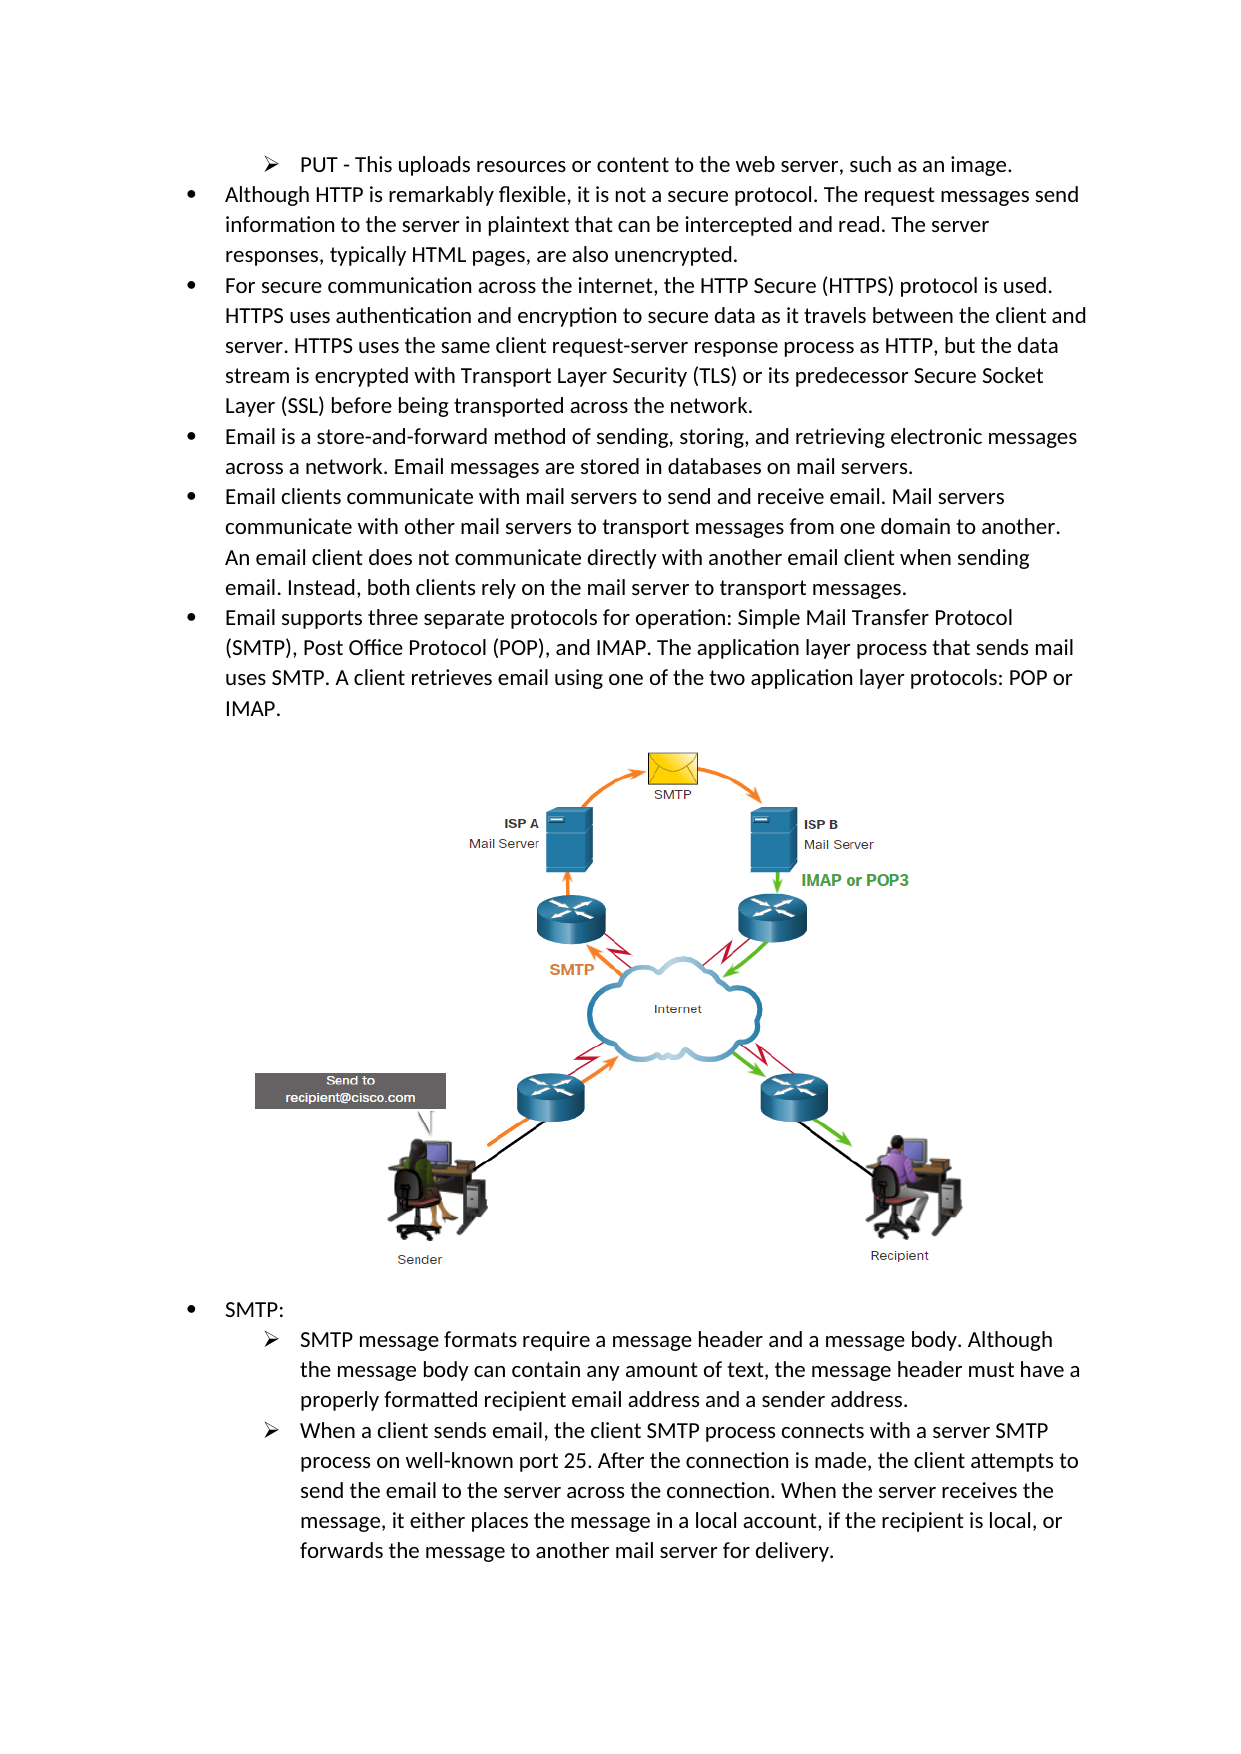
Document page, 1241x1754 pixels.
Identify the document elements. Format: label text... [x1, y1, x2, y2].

list Although HTTP is remarkably flexible, it is not a secure protocol. The request messages send information to the server in plaintext that can be intercepted and read. The server responses, typically HTML pages, are also unencrypted. [187, 180, 1090, 269]
list SMTP: [187, 1295, 1090, 1323]
list SMTP message formats require a message header and a message body. Although the message body can contain any amount of text, the message header must have a properly formatted recipient email address and a sender address. [262, 1325, 1090, 1413]
list Email supports three separate protocols for operation: Simple Mail Transfer Protocol (SMTP), Post Office Protocol (POP), and IMAP. The application layer process that sends mail uses SMTP. A client retrieves email using one of the two application layer protocols: POP or IMAP. [187, 603, 1090, 722]
list PUT - This uploads resources or content to the web server, such as an image. [262, 150, 1090, 178]
list For secure communication across the internet, the HTTP Secure (HTTPS) protocol is used. HTTPS uses authentication and encryption to secure data as it travels between the client and server. HTTPS uses the same client request-server response process as HTTP, but the data stream is encrypted with Transport Layer Security (TLS) or its predecessor Secure Socket Layer (SSL) before being transported across the network. [187, 271, 1090, 420]
list Email is a store-and-forward method of sending, storing, and retrieving electronic messages across a network. Email messages are stored in databases on mail servers. [187, 422, 1090, 480]
list Email clients communicate with mail servers to send and receive email. Mail servers communicate with other mail servers to transport messages from one domain to another. An email client does not communicate directly with another email client when sending email. Instead, both clients rely on the mail server to transport messages. [187, 482, 1090, 601]
list When a client sends email, the client SMTP process connects with a server SMTP process on well-known port 25. After the connection is made, the client attempts to send the email to the server across the connection. When the server receives the message, it either places the message in a local account, if the recipient is local, or forwards the message to another mail server for delivery. [262, 1416, 1090, 1564]
picture [223, 740, 1007, 1276]
